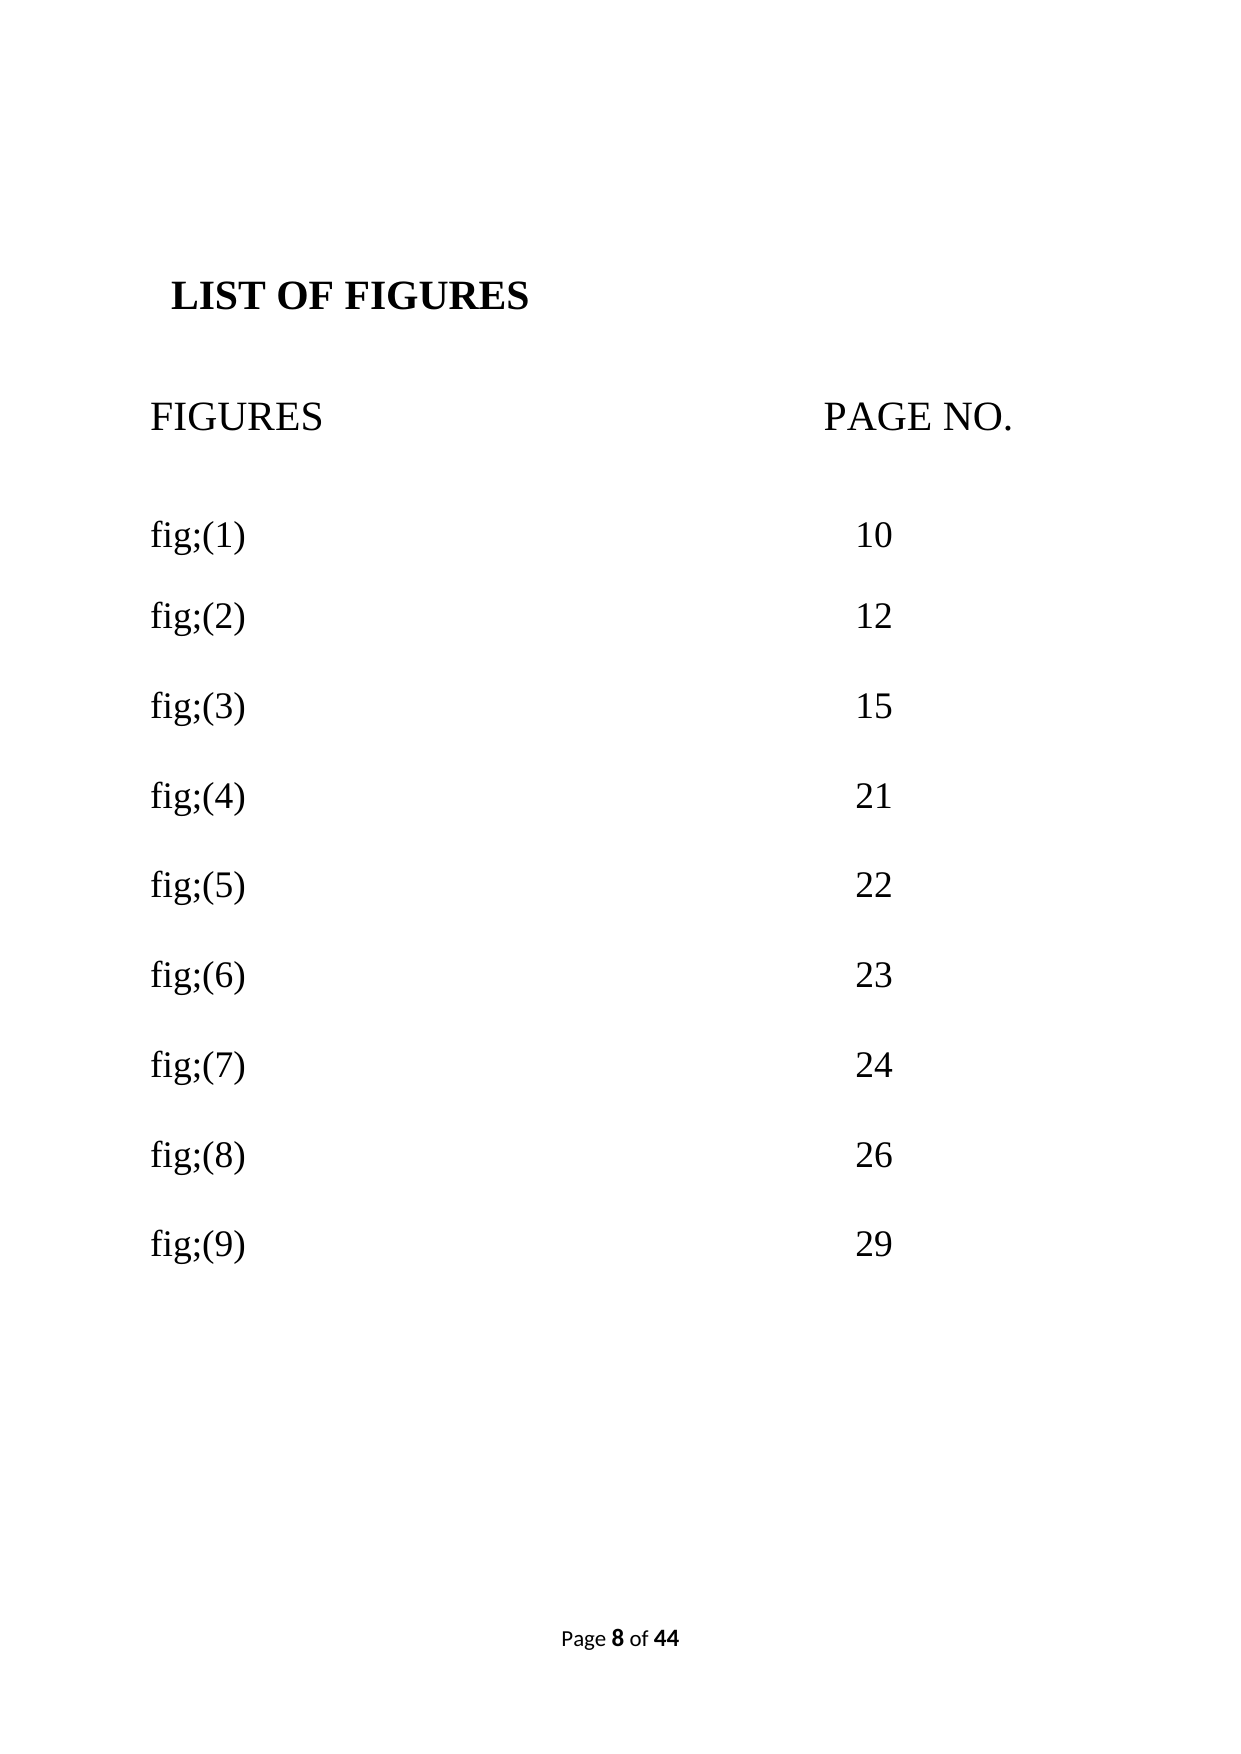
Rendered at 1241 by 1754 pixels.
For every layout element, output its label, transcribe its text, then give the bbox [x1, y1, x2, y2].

text fig;(4) 21 [150, 773, 1090, 816]
text fig;(5) 22 [150, 863, 1090, 906]
text FIGURES PAGE NO. [150, 392, 1090, 439]
text fig;(1) 10 [150, 512, 1090, 556]
text fig;(3) 15 [150, 683, 1090, 727]
text fig;(2) 12 [150, 594, 1090, 637]
text fig;(7) 24 [150, 1042, 1090, 1085]
text fig;(6) 23 [150, 953, 1090, 996]
text LIST OF FIGURES [150, 271, 1090, 319]
text fig;(8) 26 [150, 1132, 1090, 1175]
text fig;(9) 29 [150, 1222, 1090, 1265]
